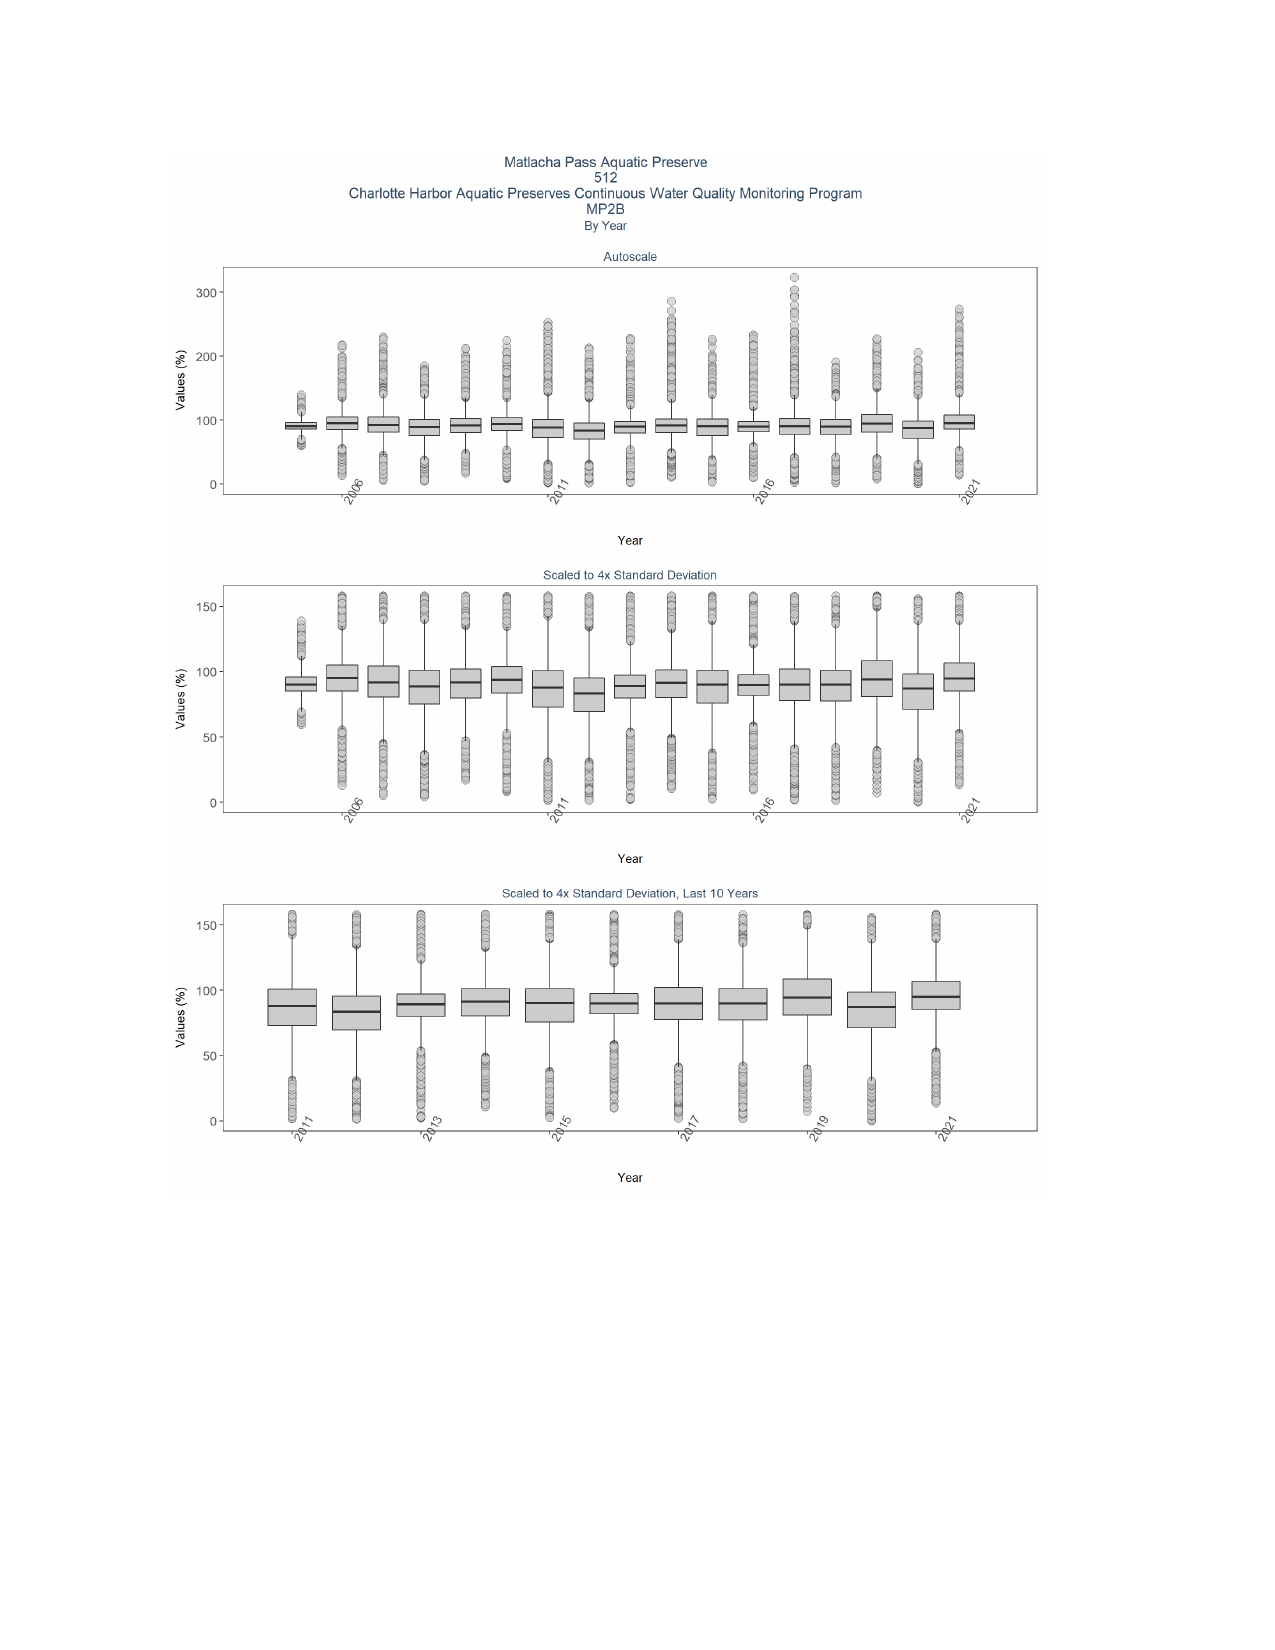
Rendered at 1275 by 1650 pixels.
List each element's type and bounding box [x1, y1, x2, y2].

picture [168, 150, 1044, 1200]
